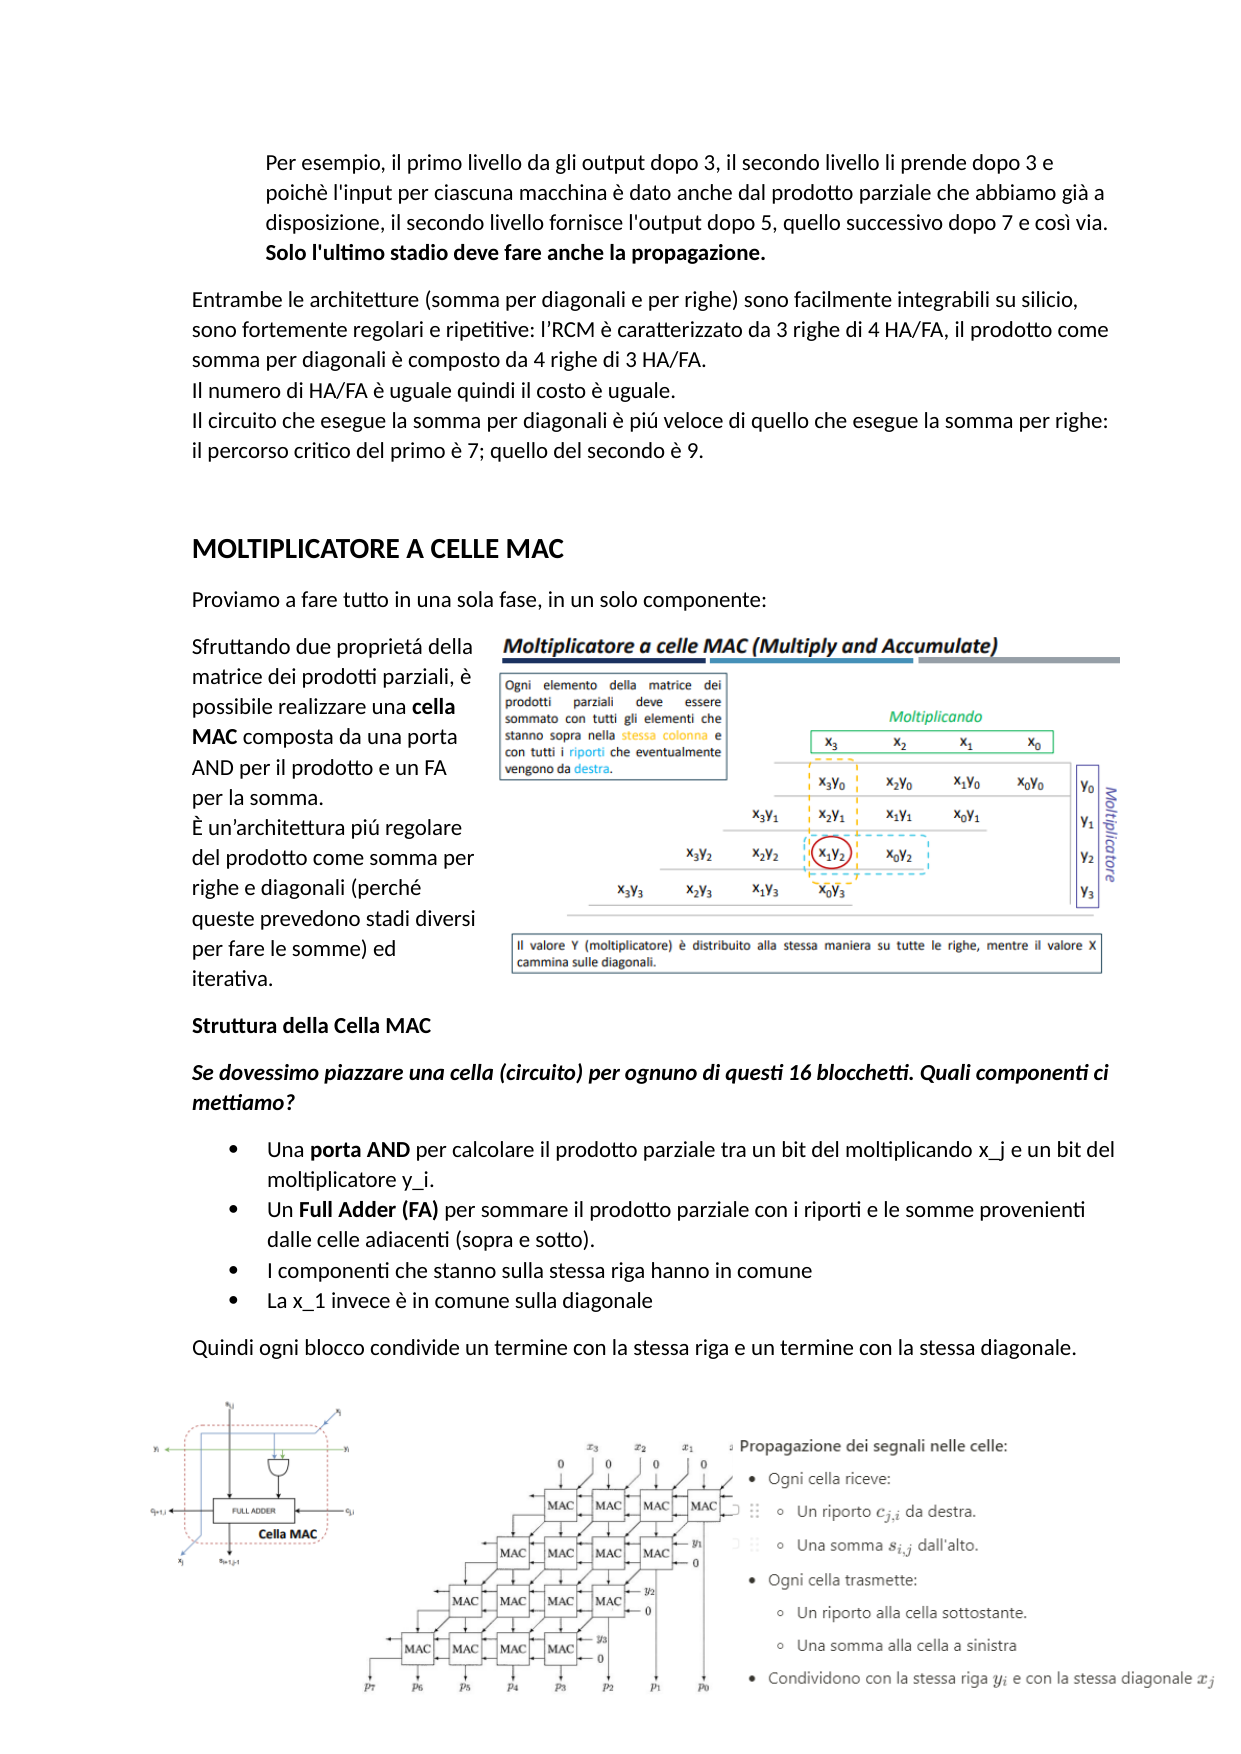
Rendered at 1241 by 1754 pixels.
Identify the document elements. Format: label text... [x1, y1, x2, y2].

text Se dovessimo piazzare una cella (circuito) per ognuno di questi 16 blocchetti. Quali componenti ci mettiamo? [192, 1058, 1122, 1116]
picture [495, 633, 1120, 975]
text Per esempio, il primo livello da gli output dopo 3, il secondo livello li prende dopo 3 e poichè l'input per ciascuna macchina è dato anche dal prodotto parziale che abbiamo già a disposizione, il secondo livello fornisce l'output dopo 5, quello successivo dopo 7 e così via. Solo l'ultimo stadio deve fare anche la propagazione. [265, 148, 1122, 266]
text Proviamo a fare tutto in una sola fase, in un solo componente: [192, 585, 1122, 613]
list Una porta AND per calcolare il prodotto parziale tra un bit del moltiplicando x_j e un bit del moltiplicatore y_i. [229, 1135, 1122, 1193]
list La x_1 invece è in comune sulla diagonale [229, 1286, 1122, 1314]
list Un Full Adder (FA) per sommare il prodotto parziale con i riporti e le somme provenienti dalle celle adiacenti (sopra e sotto). [229, 1195, 1122, 1254]
text MOLTIPLICATORE A CELLE MAC [192, 530, 1122, 566]
text Struttura della Cella MAC [192, 1011, 1122, 1039]
text Entrambe le architetture (somma per diagonali e per righe) sono facilmente integrabili su silicio, sono fortemente regolari e ripetitive: l’RCM è caratterizzato da 3 righe di 4 HA/FA, il prodotto come somma per diagonali è composto da 4 righe di 3 HA/FA. Il numero di HA/FA è uguale quindi il costo è uguale. Il circuito che esegue la somma per diagonali è piú veloce di quello che esegue la somma per righe: il percorso critico del primo è 7; quello del secondo è 9. [192, 285, 1122, 464]
text Quindi ogni blocco condivide un termine con la stessa riga e un termine con la stessa diagonale. [118, 1333, 1122, 1361]
picture [138, 1386, 1219, 1696]
list I componenti che stanno sulla stessa riga hanno in comune [229, 1256, 1122, 1284]
